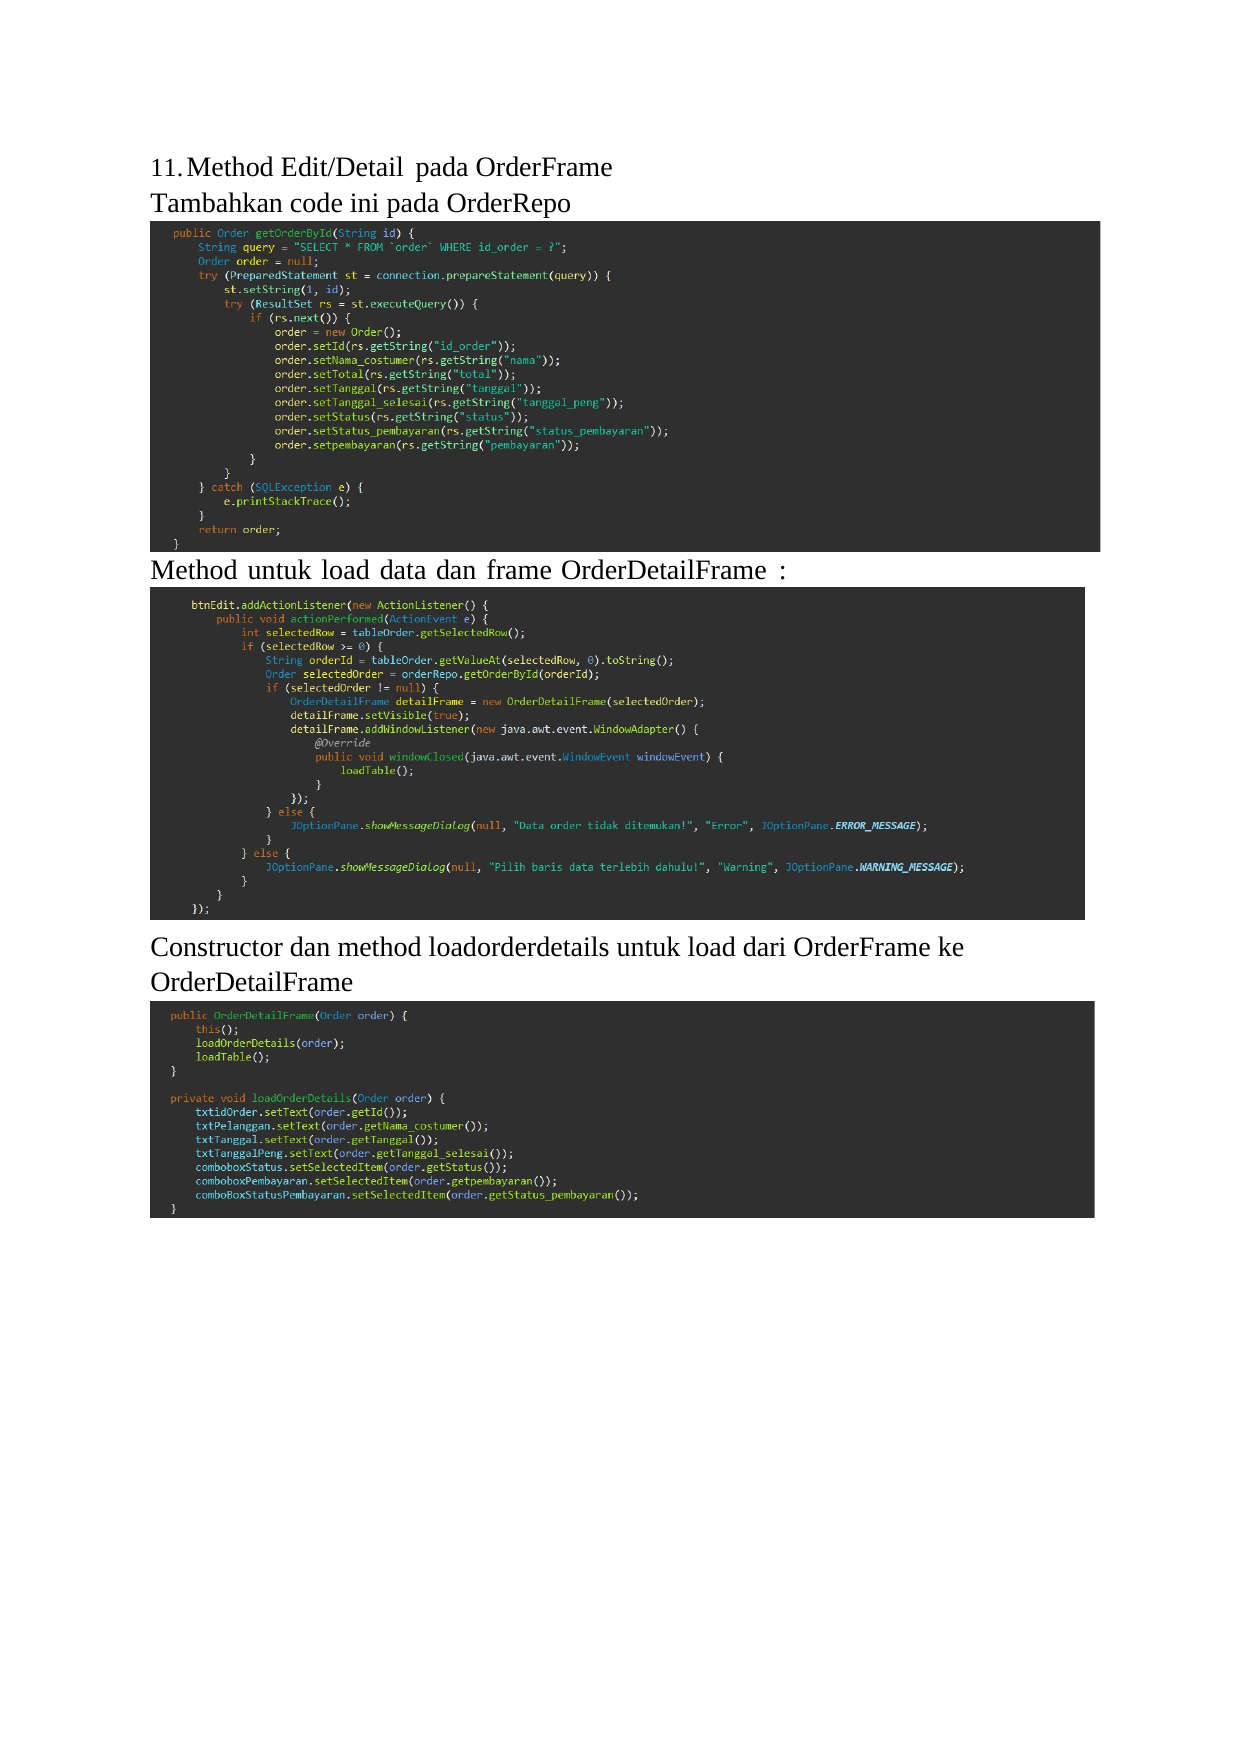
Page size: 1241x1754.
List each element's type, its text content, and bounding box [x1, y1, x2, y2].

list Method Edit/Detail pada OrderFrame Tambahkan code ini pada OrderRepo [150, 150, 625, 218]
text Method untuk load data dan frame OrderDetailFrame : [150, 553, 1105, 586]
picture [150, 221, 1101, 552]
picture [150, 587, 1085, 920]
picture [150, 1001, 1095, 1218]
